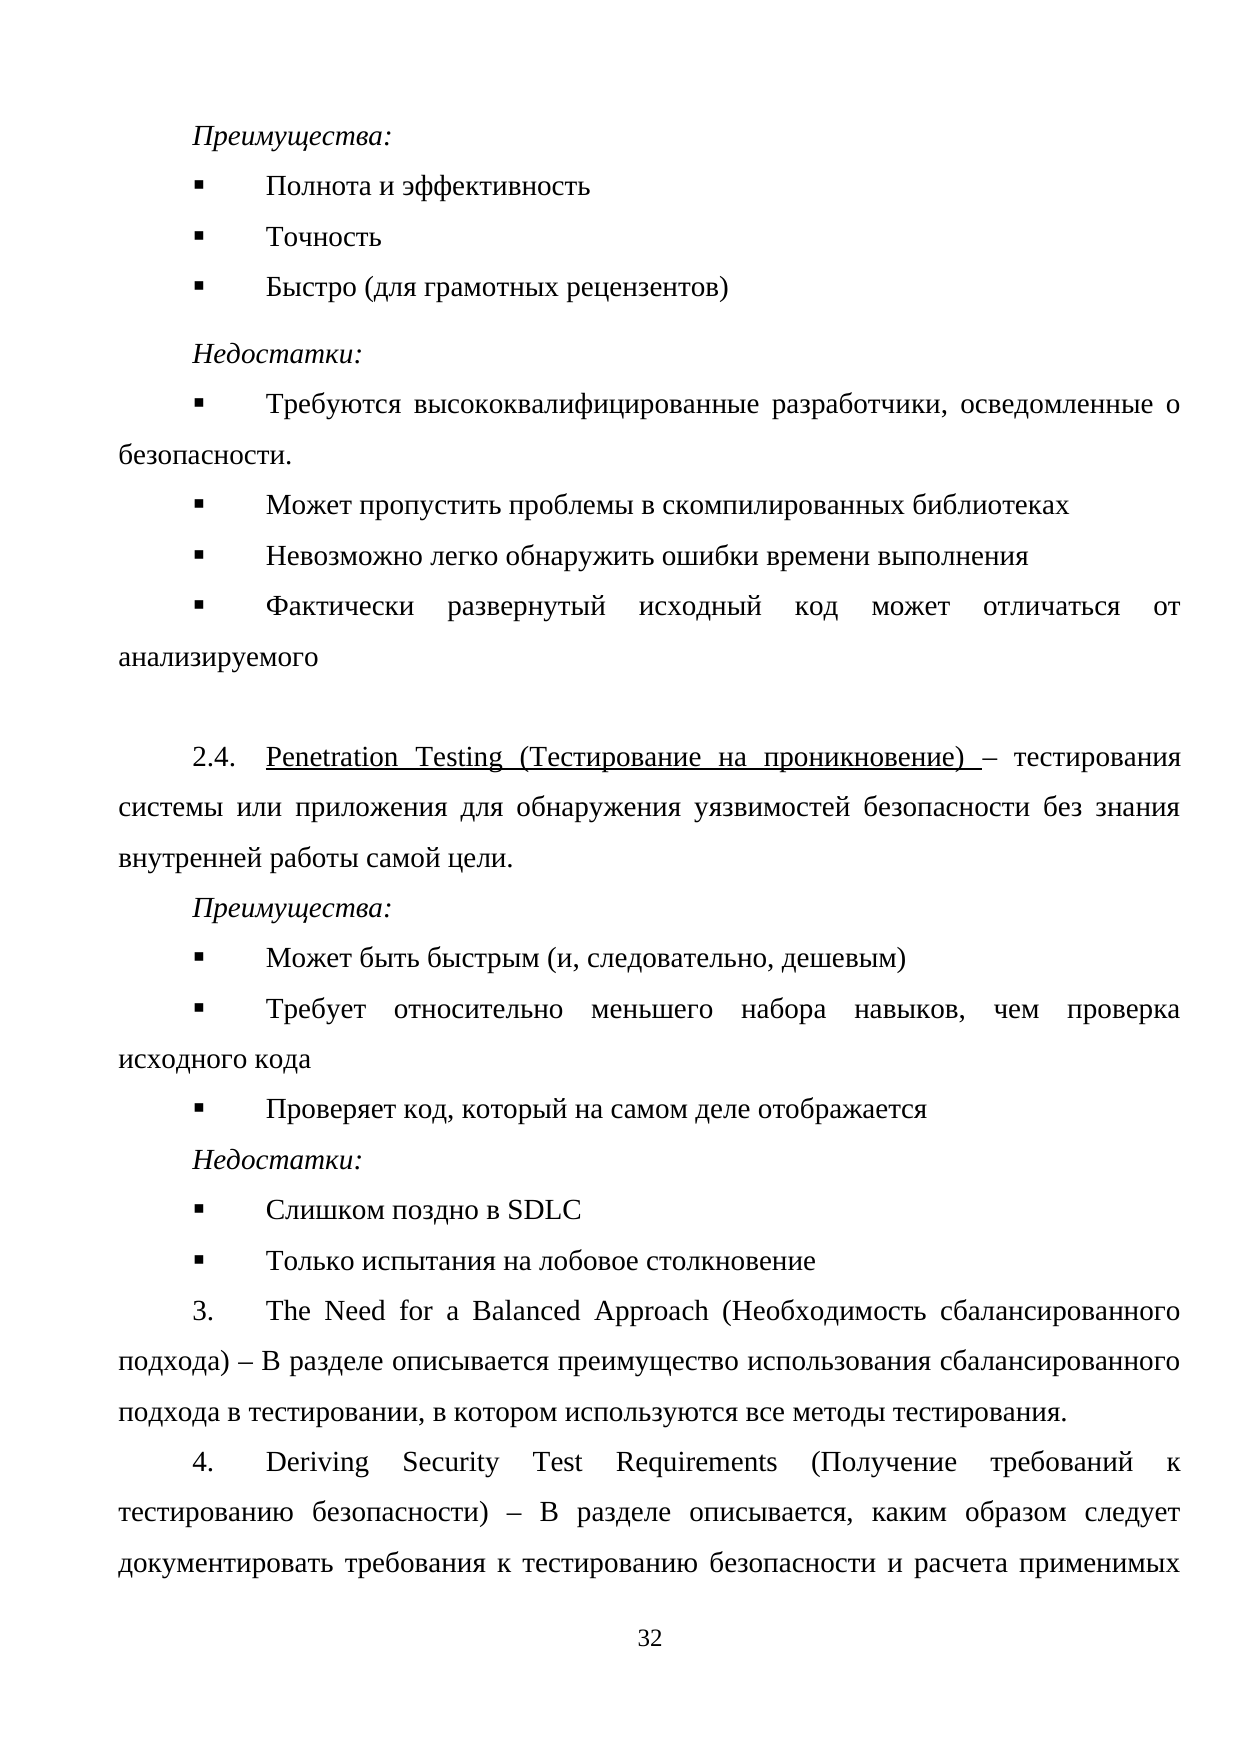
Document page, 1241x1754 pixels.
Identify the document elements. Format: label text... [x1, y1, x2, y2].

list Недостатки: [118, 1142, 1181, 1176]
text Преимущества: [118, 118, 1181, 152]
list Только испытания на лобовое столкновение [118, 1243, 1181, 1276]
list Требует относительно меньшего набора навыков, чем проверка исходного кода [118, 991, 1181, 1075]
list Penetration Testing (Тестирование на проникновение) – тестирования системы или приложения для обнаружения уязвимостей безопасности без знания внутренней работы самой цели. [118, 739, 1181, 873]
list The Need for a Balanced Approach (Необходимость сбалансированного подхода) – В разделе описывается преимущество использования сбалансированного подхода в тестировании, в котором используются все методы тестирования. [118, 1293, 1181, 1427]
list Невозможно легко обнаружить ошибки времени выполнения [118, 538, 1181, 571]
list Преимущества: [118, 890, 1181, 924]
list Может пропустить проблемы в скомпилированных библиотеках [118, 487, 1181, 521]
list Точность [118, 219, 1181, 252]
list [118, 1444, 1181, 1578]
list Фактически развернутый исходный код может отличаться от анализируемого [118, 588, 1181, 672]
text Недостатки: [118, 336, 1181, 370]
list Полнота и эффективность [118, 168, 1181, 202]
list Требуются высококвалифицированные разработчики, осведомленные о безопасности. [118, 387, 1181, 471]
list Может быть быстрым (и, следовательно, дешевым) [118, 941, 1181, 974]
list Слишком поздно в SDLC [118, 1192, 1181, 1226]
list Быстро (для грамотных рецензентов) [118, 269, 1181, 303]
list Проверяет код, который на самом деле отображается [118, 1092, 1181, 1125]
